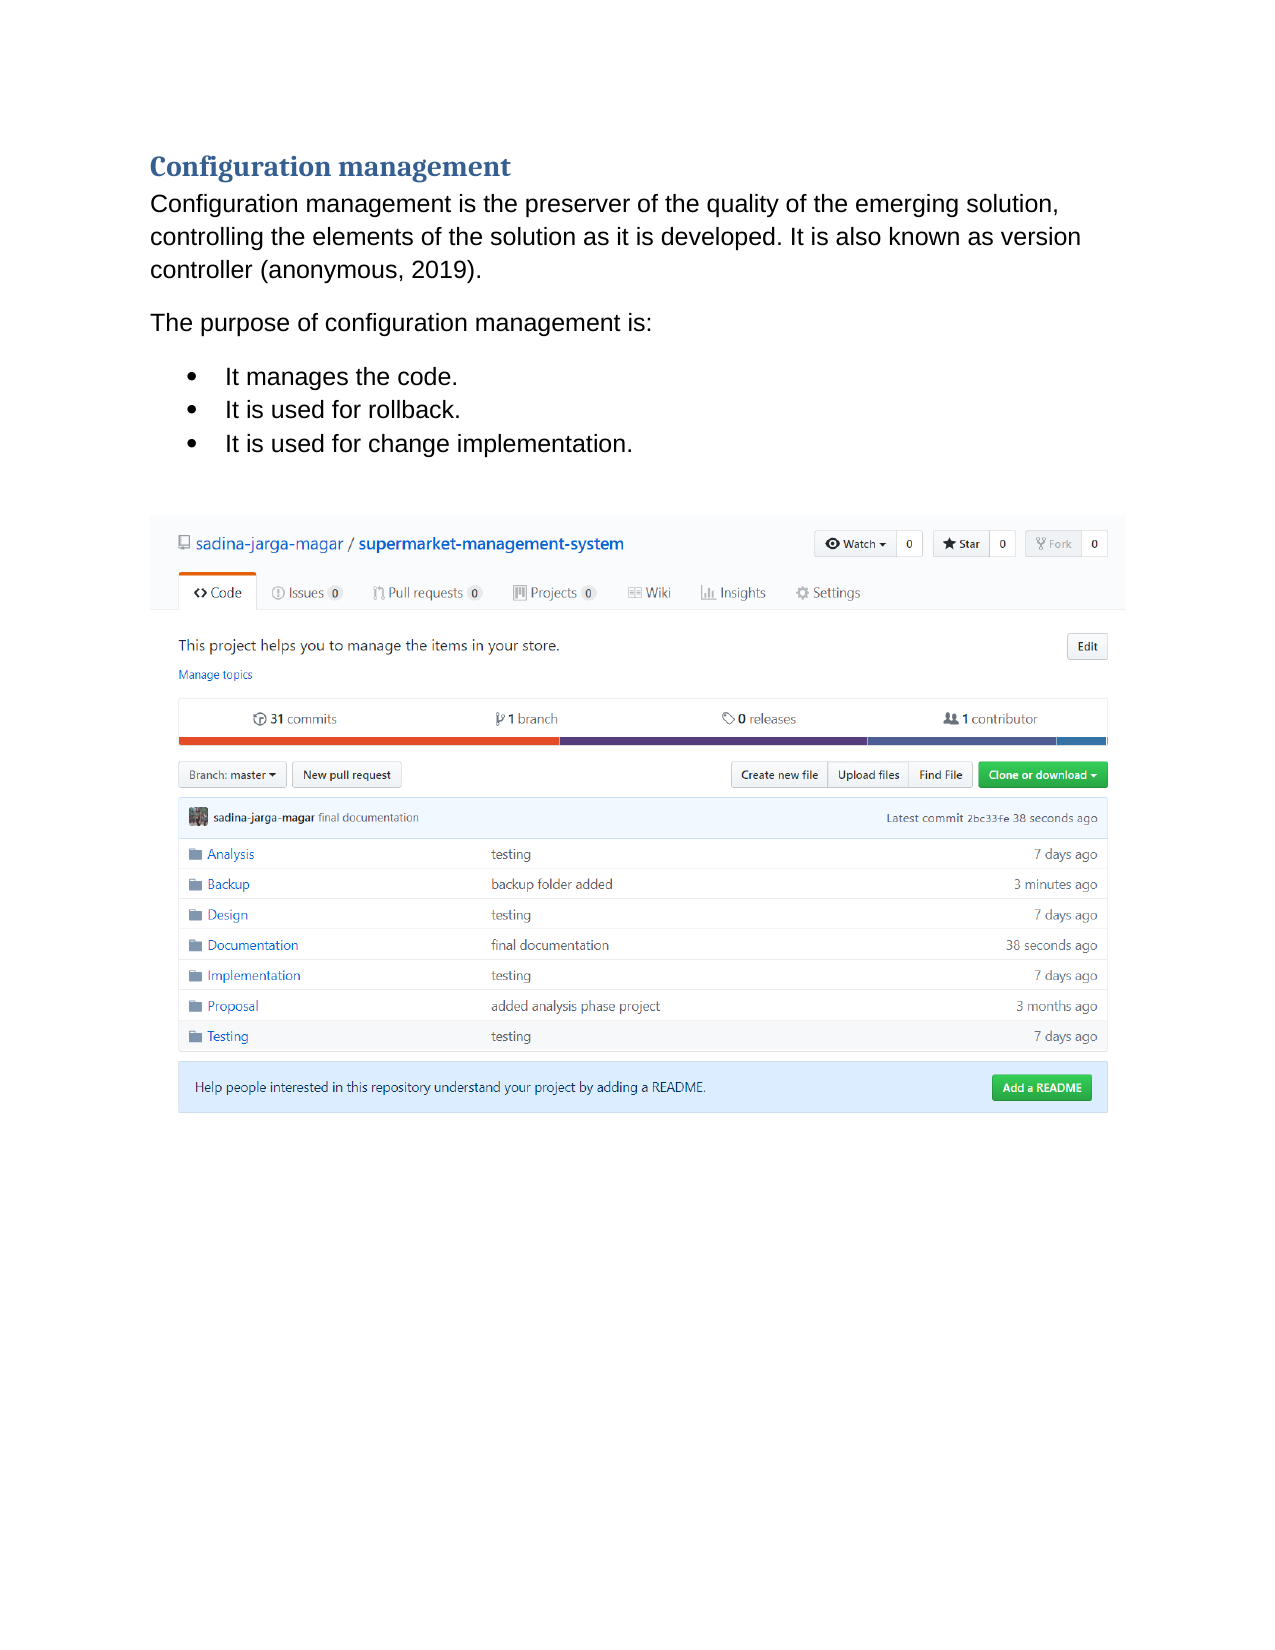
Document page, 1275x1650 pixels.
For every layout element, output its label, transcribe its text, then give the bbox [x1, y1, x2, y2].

subtitle Configuration management [150, 150, 1125, 183]
list It is used for rollback. [187, 395, 1125, 424]
text Configuration management is the preserver of the quality of the emerging solution, controlling the elements of the solution as it is developed. It is also known as version controller. [150, 188, 1125, 283]
list It is used for change implementation. [187, 428, 1125, 457]
picture [150, 515, 1125, 1147]
text The purpose of configuration management is: [150, 308, 1125, 337]
list It manages the code. [187, 362, 1125, 391]
